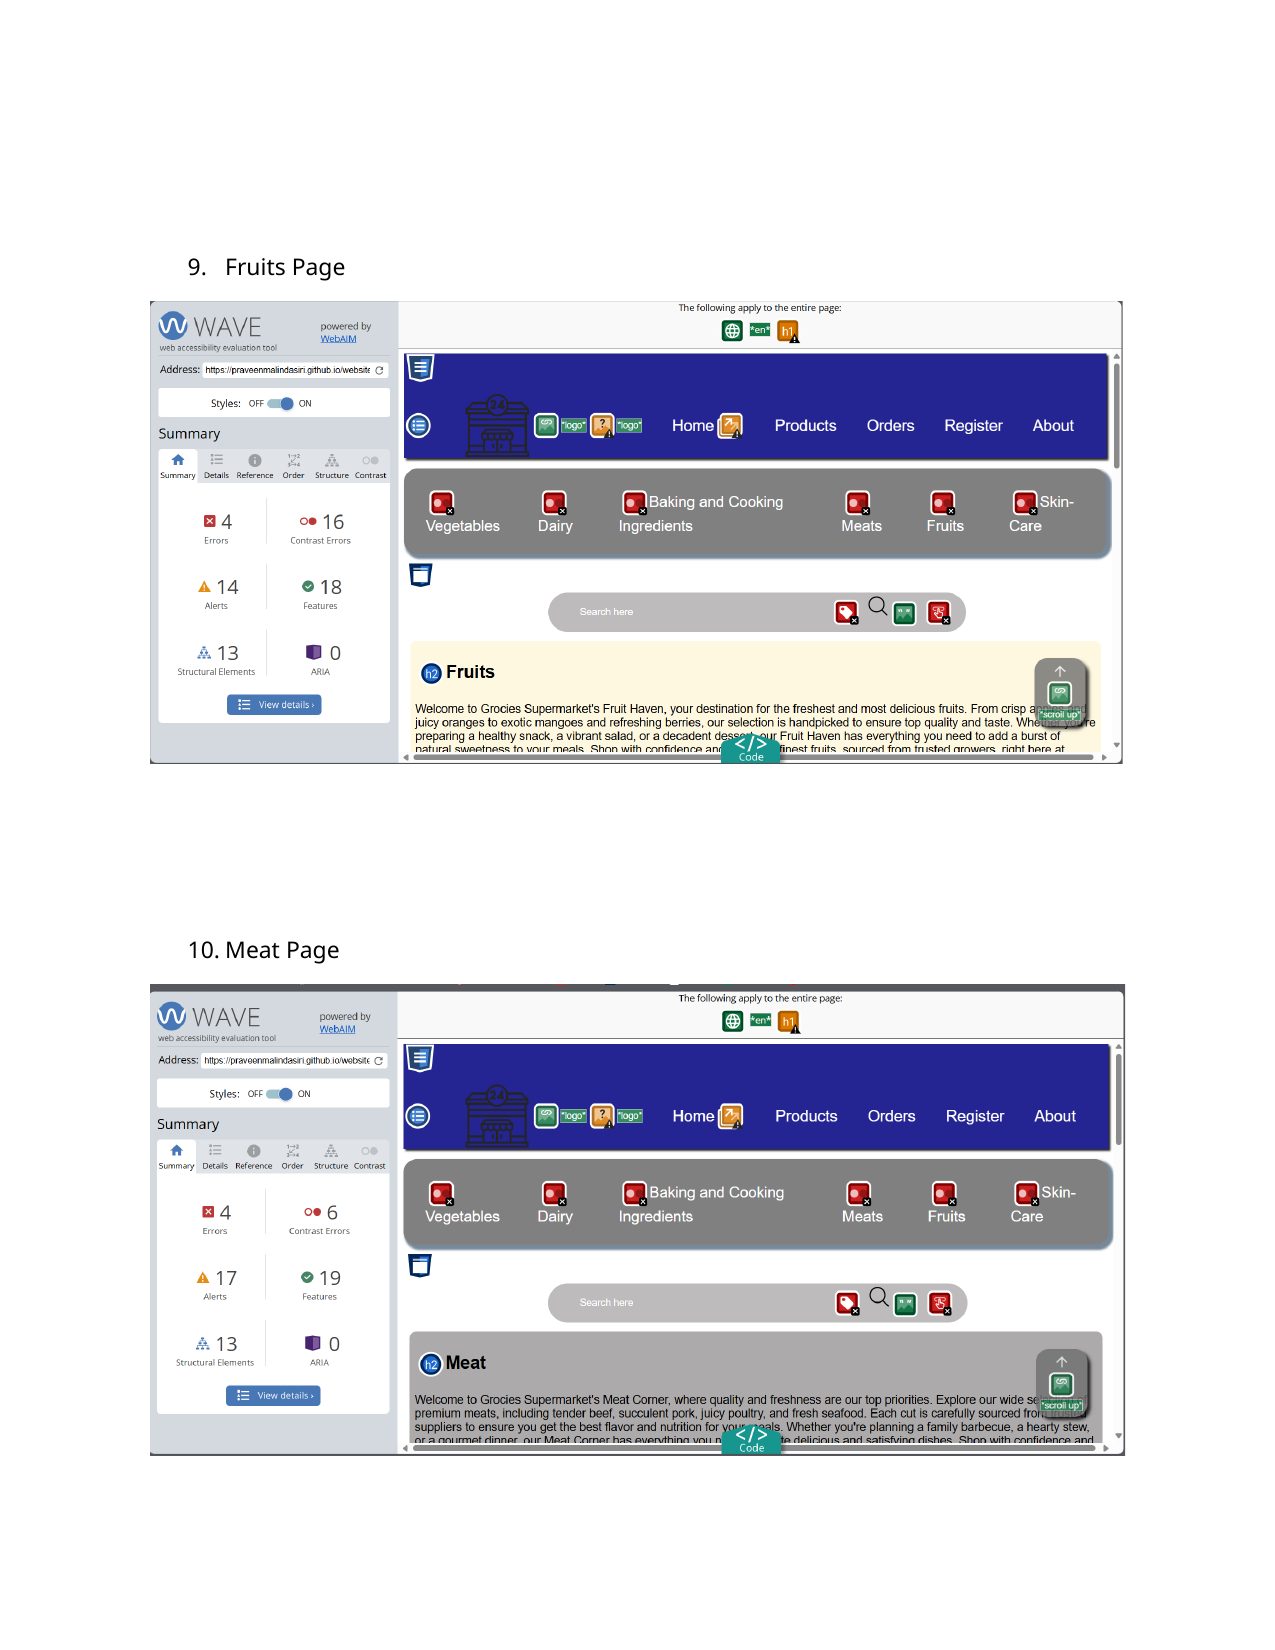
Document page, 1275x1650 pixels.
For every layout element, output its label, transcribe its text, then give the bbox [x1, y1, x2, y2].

list Fruits Page [187, 251, 1125, 282]
list Meat Page [187, 934, 1125, 965]
picture [150, 301, 1123, 764]
picture [150, 984, 1125, 1456]
